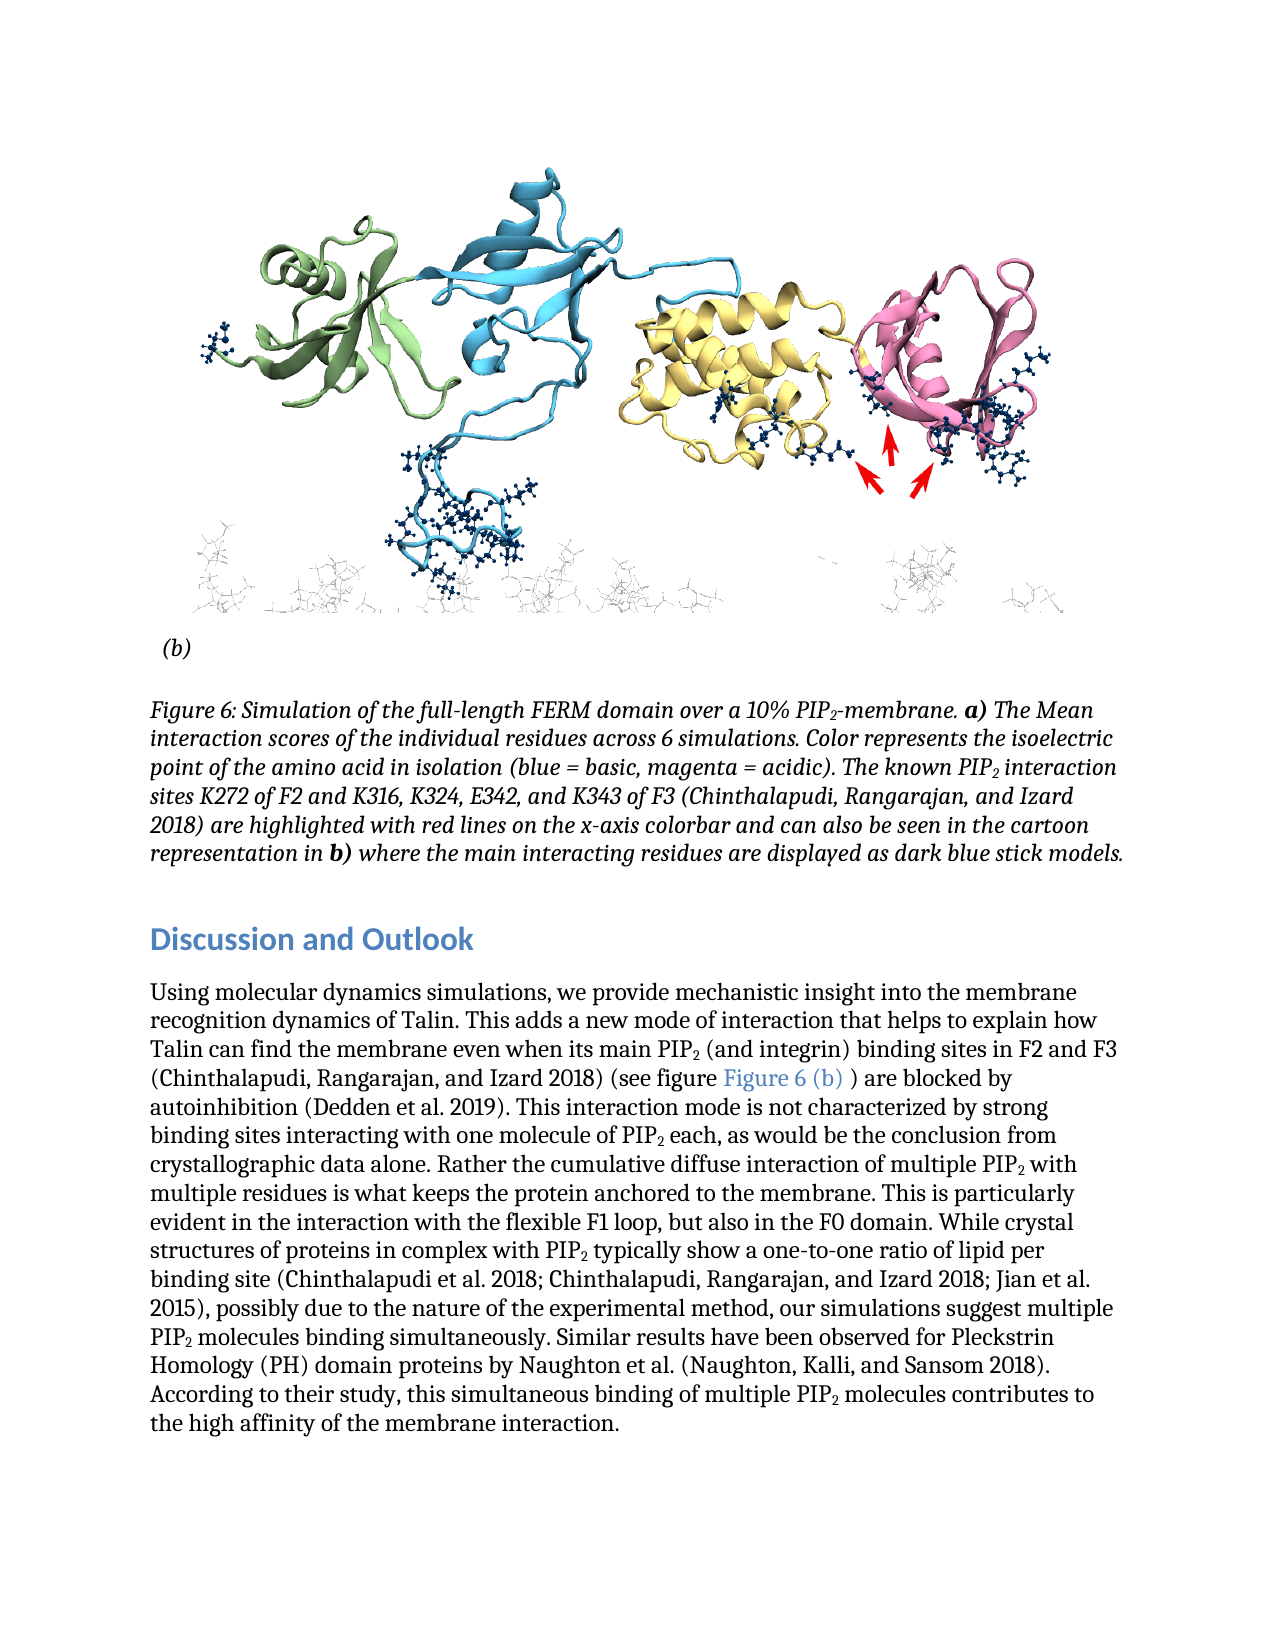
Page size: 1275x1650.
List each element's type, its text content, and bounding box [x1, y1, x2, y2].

table_header [139, 150, 1114, 675]
subtitle Discussion and Outlook [150, 918, 1125, 959]
text Using molecular dynamics simulations, we provide mechanistic insight into the membrane recognition dynamics of Talin. This adds a new mode of interaction that helps to explain how Talin can find the membrane even when its main PIP2 (and integrin) binding sites in F2 and F3 (Chinthalapudi, Rangarajan, and Izard 2018) (see figure Figure 6 (b) ) are blocked by autoinhibition (Dedden et al. 2019). This interaction mode is not characterized by strong binding sites interacting with one molecule of PIP2 each, as would be the conclusion from crystallographic data alone. Rather the cumulative diffuse interaction of multiple PIP2 with multiple residues is what keeps the protein anchored to the membrane. This is particularly evident in the interaction with the flexible F1 loop, but also in the F0 domain. While crystal structures of proteins in complex with PIP2 typically show a one-to-one ratio of lipid per binding site (Chinthalapudi et al. 2018; Chinthalapudi, Rangarajan, and Izard 2018; Jian et al. 2015), possibly due to the nature of the experimental method, our simulations suggest multiple PIP2 molecules binding simultaneously. Similar results have been observed for Pleckstrin Homology (PH) domain proteins by Naughton et al. (Naughton, Kalli, and Sansom 2018). According to their study, this simultaneous binding of multiple PIP2 molecules contributes to the high affinity of the membrane interaction. [150, 978, 1125, 1438]
picture [188, 150, 1064, 613]
text Figure 6: Simulation of the full-length FERM domain over a 10% PIP2-membrane. a) The Mean interaction scores of the individual residues across 6 simulations. Color represents the isoelectric point of the amino acid in isolation (blue = basic, magenta = acidic). The known PIP2 interaction sites K272 of F2 and K316, K324, E342, and K343 of F3 (Chinthalapudi, Rangarajan, and Izard 2018) are highlighted with red lines on the x-axis colorbar and can also be seen in the cartoon representation in b) where the main interacting residues are displayed as dark blue stick models. [150, 696, 1125, 868]
